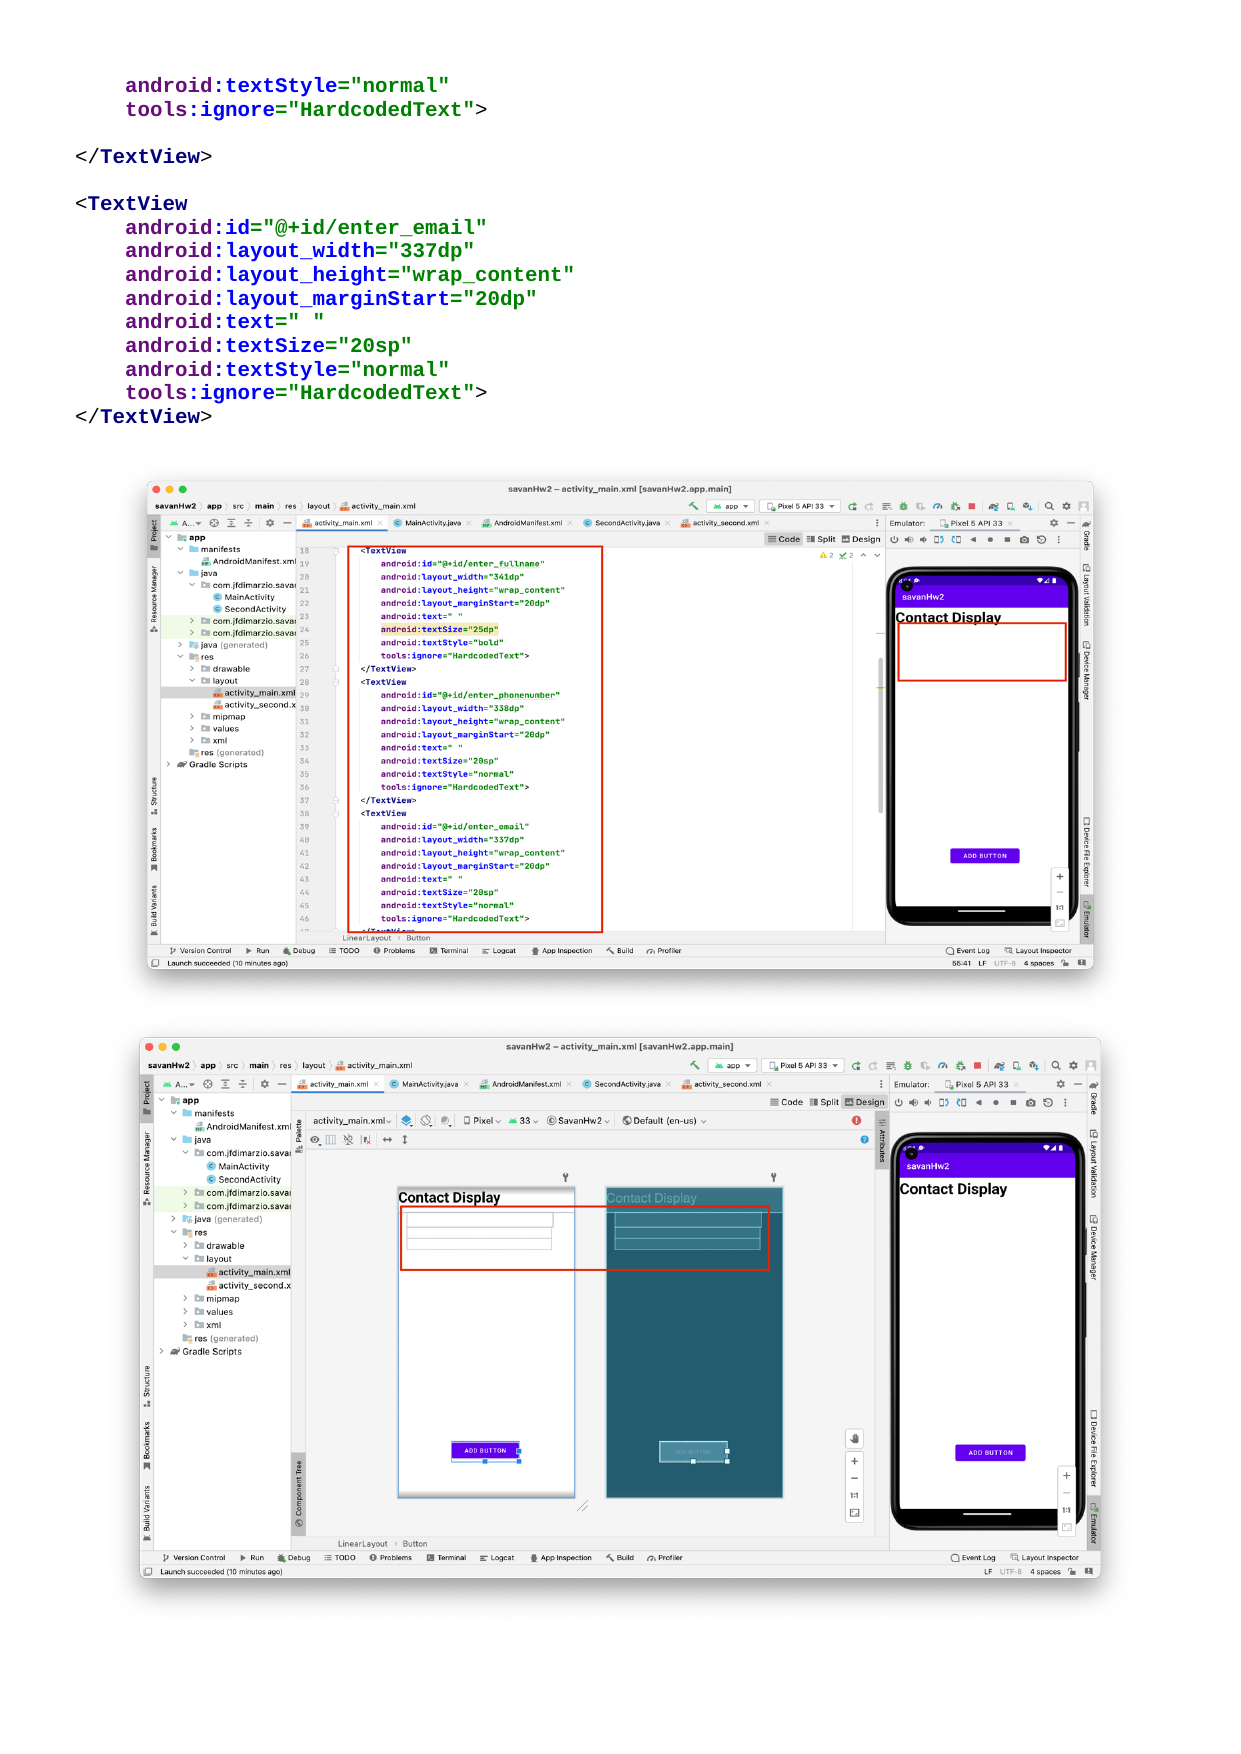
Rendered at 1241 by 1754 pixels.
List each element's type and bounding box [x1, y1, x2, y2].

text [75, 75, 1165, 430]
picture [102, 458, 1138, 1627]
